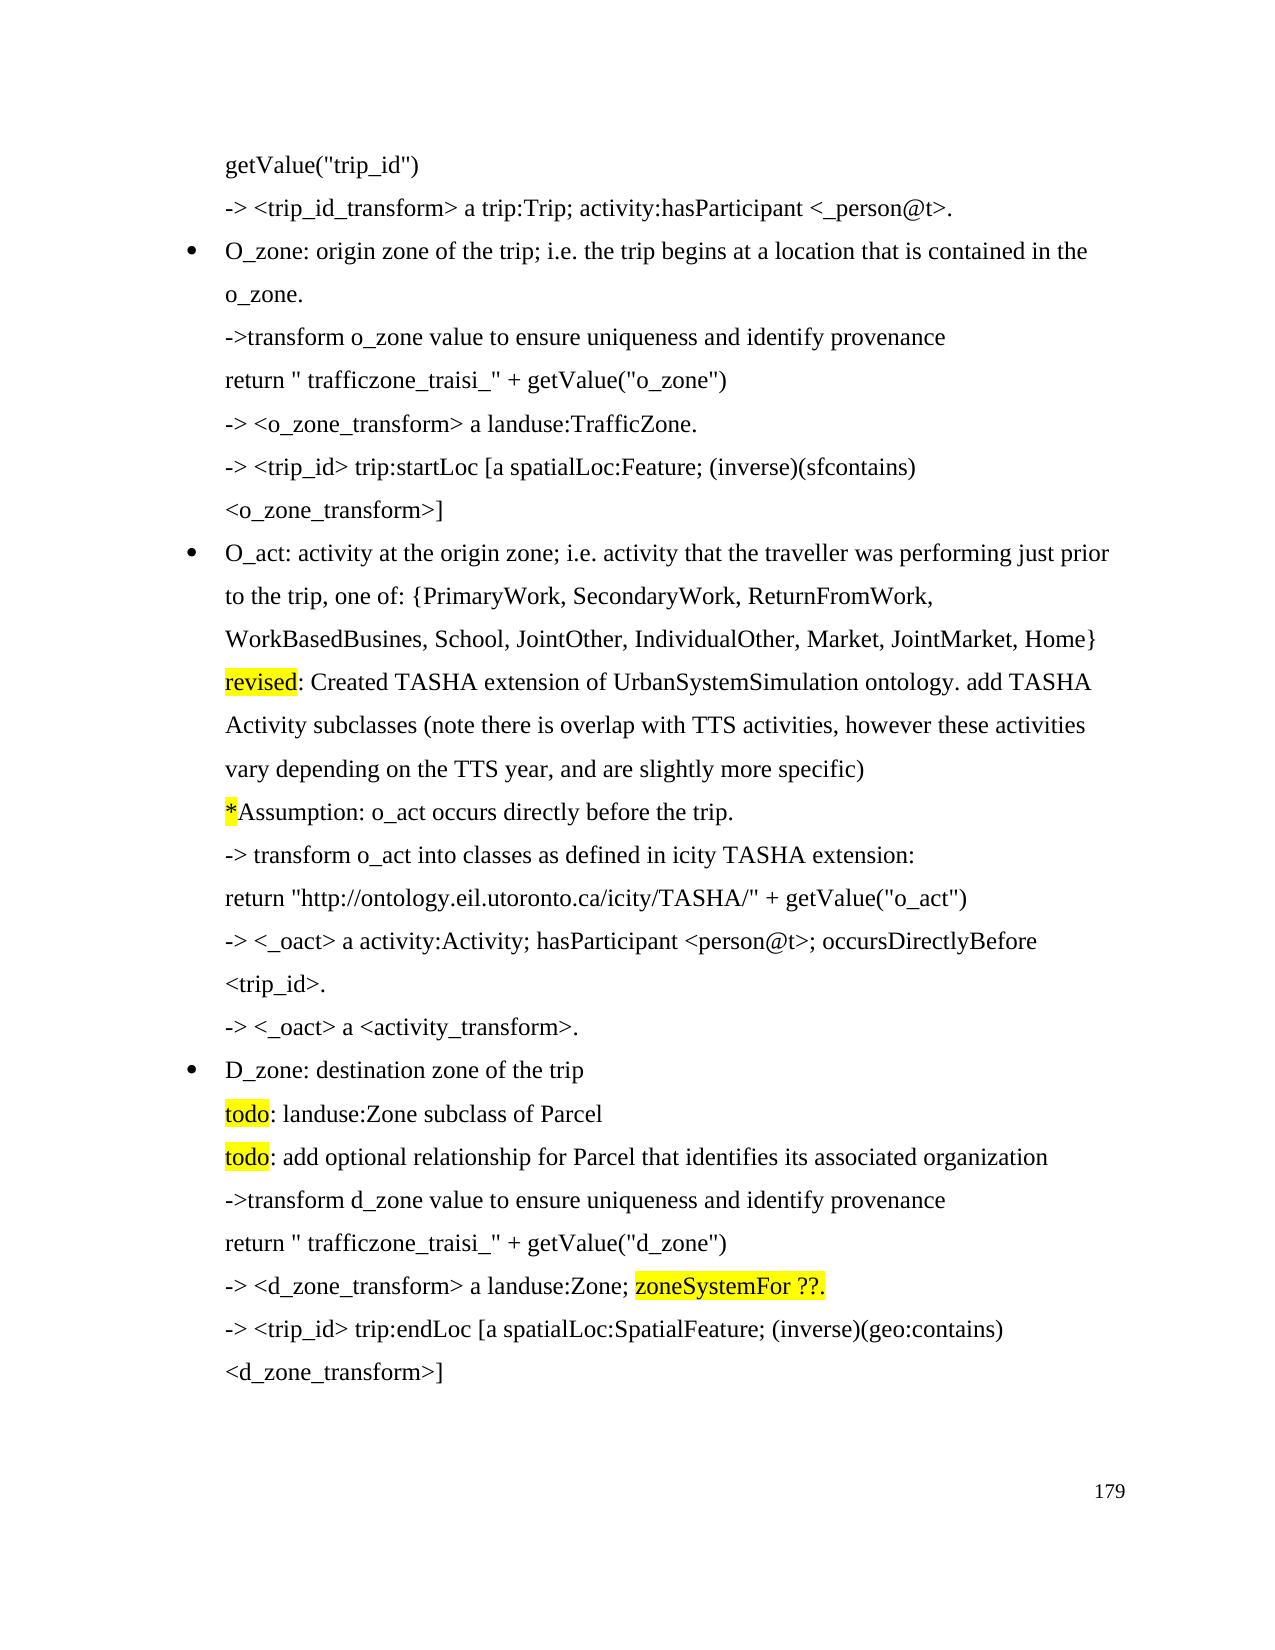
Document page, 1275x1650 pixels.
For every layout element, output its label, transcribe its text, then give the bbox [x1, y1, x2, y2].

list O_zone: origin zone of the trip; i.e. the trip begins at a location that is contained in the o_zone. ->transform o_zone value to ensure uniqueness and identify provenance return " trafficzone_traisi_" + getValue("o_zone") -> <o_zone_transform> a landuse:TrafficZone. -> <trip_id> trip:startLoc [a spatialLoc:Feature; (inverse)(sfcontains) <o_zone_transform>] [187, 236, 1125, 524]
list O_act: activity at the origin zone; i.e. activity that the traveller was performing just prior to the trip, one of: {PrimaryWork, SecondaryWork, ReturnFromWork, WorkBasedBusines, School, JointOther, IndividualOther, Market, JointMarket, Home} revised: Created TASHA extension of UrbanSystemSimulation ontology. add TASHA Activity subclasses (note there is overlap with TTS activities, however these activities vary depending on the TTS year, and are slightly more specific) *Assumption: o_act occurs directly before the trip. -> transform o_act into classes as defined in icity TASHA extension: return "http://ontology.eil.utoronto.ca/icity/TASHA/" + getValue("o_act") -> <_oact> a activity:Activity; hasParticipant <person@t>; occursDirectlyBefore <trip_id>. -> <_oact> a <activity_transform>. [187, 538, 1125, 1041]
list D_zone: destination zone of the trip todo: landuse:Zone subclass of Parcel todo: add optional relationship for Parcel that identifies its associated organization ->transform d_zone value to ensure uniqueness and identify provenance return " trafficzone_traisi_" + getValue("d_zone") -> <d_zone_transform> a landuse:Zone; zoneSystemFor ??. -> <trip_id> trip:endLoc [a spatialLoc:SpatialFeature; (inverse)(geo:contains) <d_zone_transform>] [187, 1056, 1125, 1386]
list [187, 150, 1125, 222]
